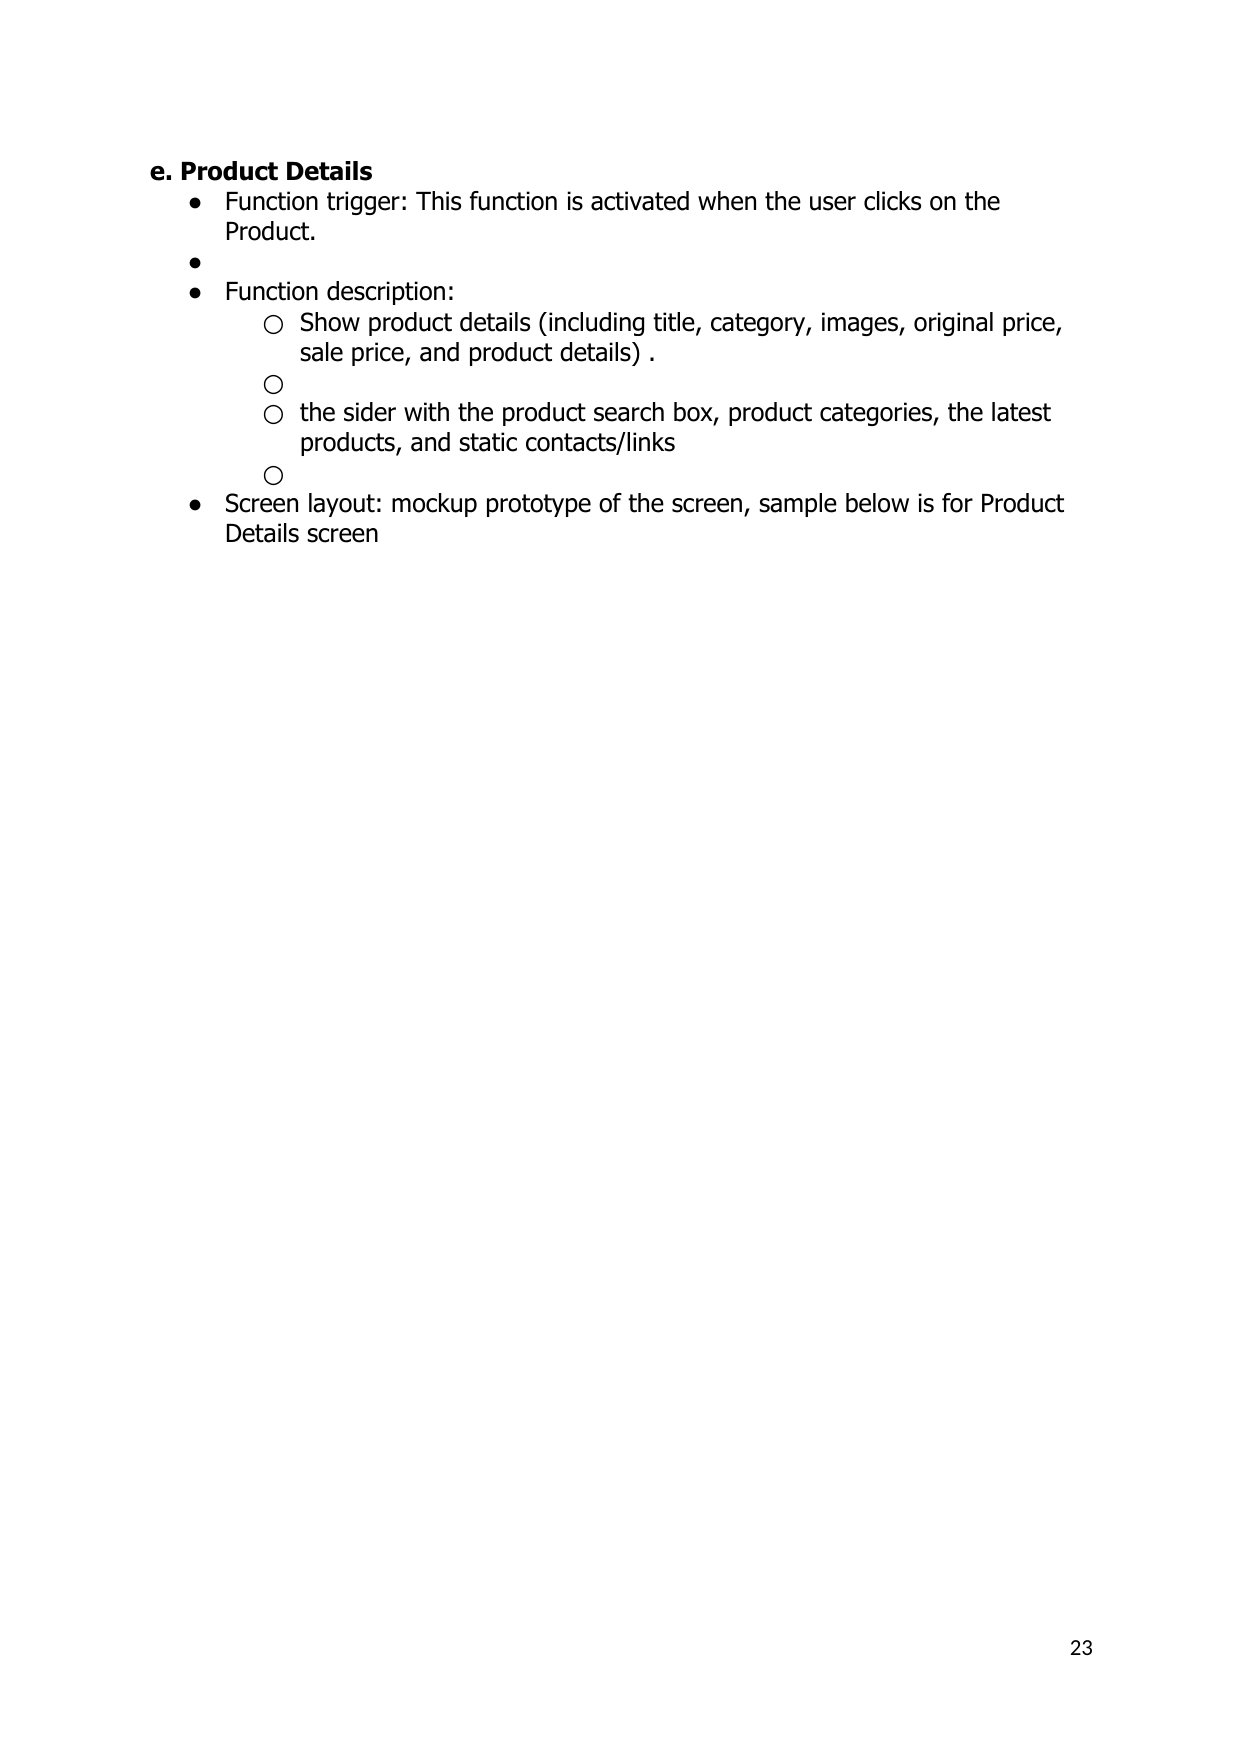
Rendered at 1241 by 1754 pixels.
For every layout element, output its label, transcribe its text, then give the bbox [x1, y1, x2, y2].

list the sider with the product search box, product categories, the latest products, and static contacts/links [676, 397, 1093, 457]
list Show product details (including title, category, images, original price, sale price, and product details) . [656, 306, 1093, 366]
list Screen layout: mockup prototype of the screen, sample below is for Product Details screen [187, 487, 1093, 548]
subtitle e. Product Details [150, 155, 1093, 185]
list Function description: [187, 276, 1093, 306]
list Function trigger: This function is activated when the user clicks on the Product. [187, 185, 1093, 246]
